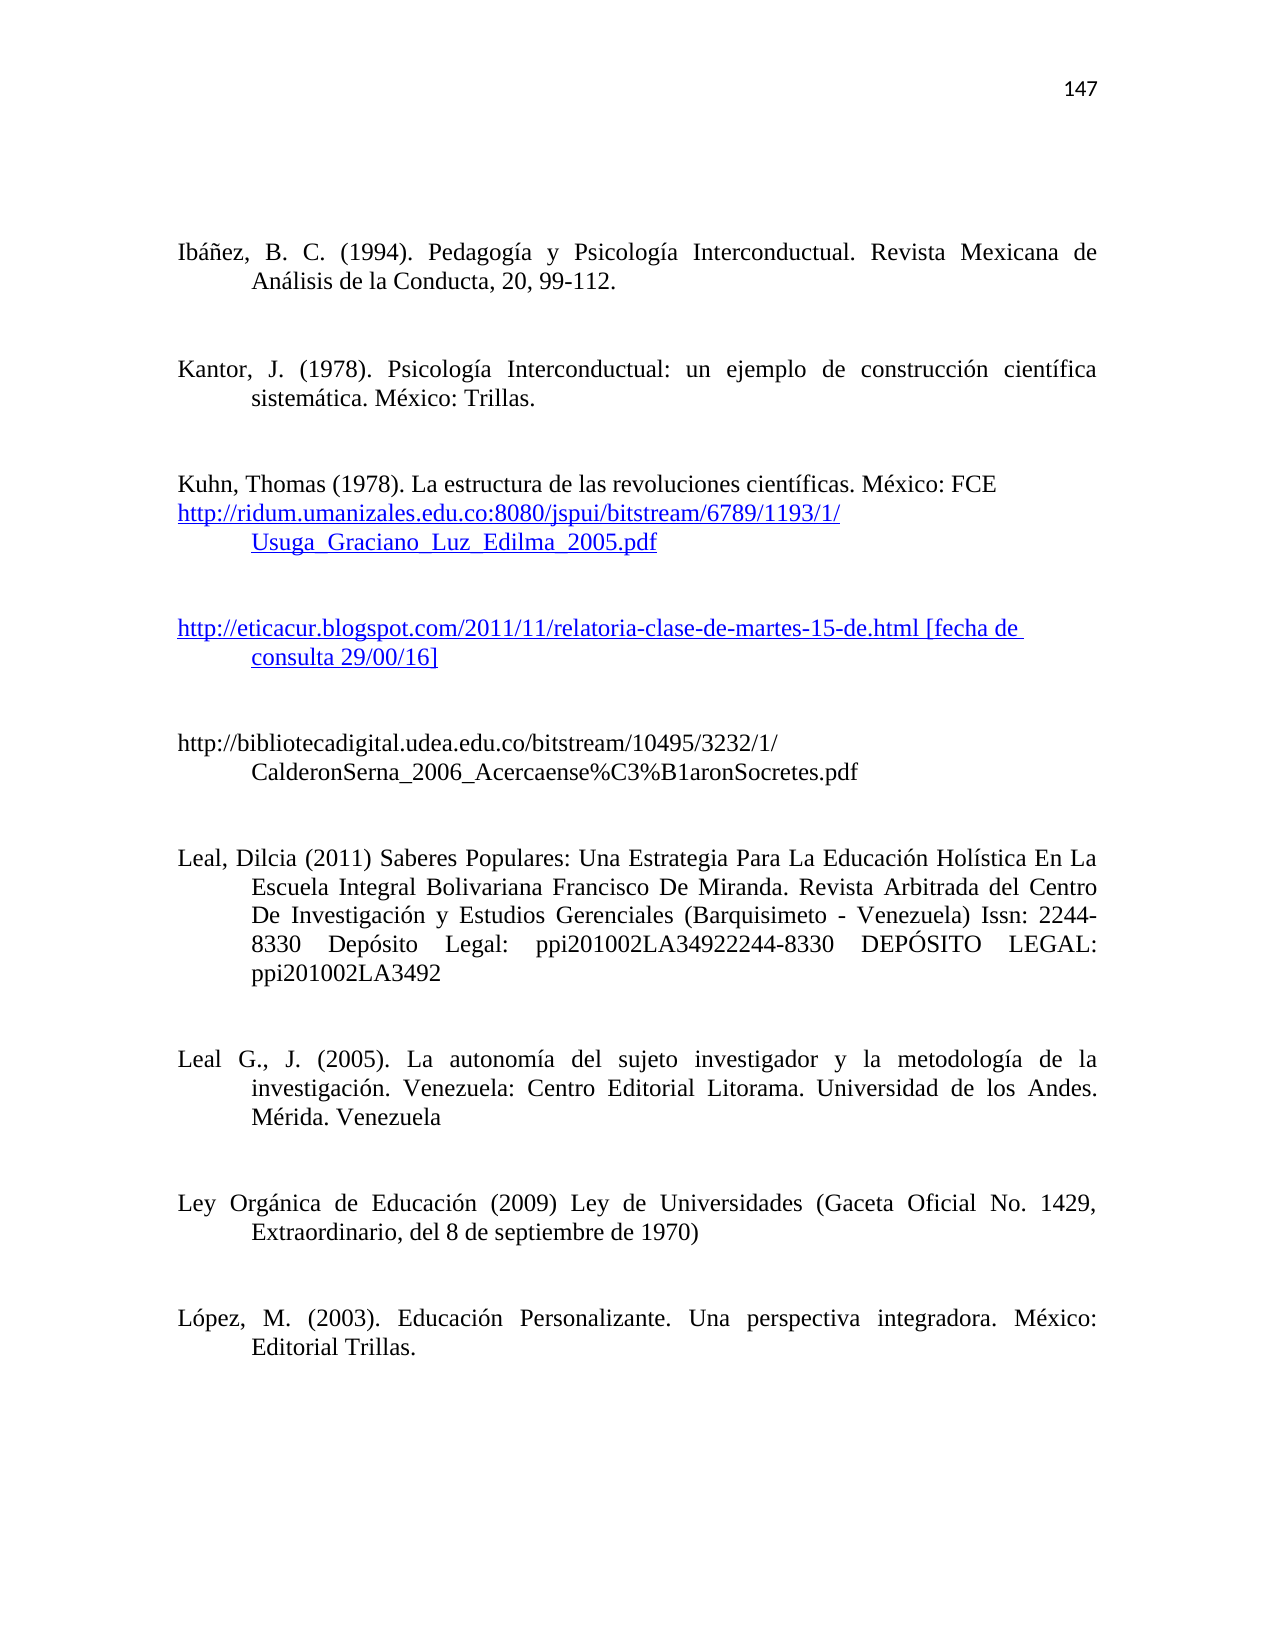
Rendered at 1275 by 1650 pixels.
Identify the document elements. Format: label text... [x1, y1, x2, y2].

text Ley Orgánica de Educación (2009) Ley de Universidades (Gaceta Oficial No. 1429, Extraordinario, del 8 de septiembre de 1970) [177, 1188, 1098, 1246]
text Leal G., J. (2005). La autonomía del sujeto investigador y la metodología de la investigación. Venezuela: Centro Editorial Litorama. Universidad de los Andes. Mérida. Venezuela [177, 1044, 1098, 1131]
text Leal, Dilcia (2011) Saberes Populares: Una Estrategia Para La Educación Holística En La Escuela Integral Bolivariana Francisco De Miranda. Revista Arbitrada del Centro De Investigación y Estudios Gerenciales (Barquisimeto - Venezuela) Issn: 2244-8330 Depósito Legal: ppi201002LA34922244-8330 DEPÓSITO LEGAL: ppi201002LA3492 [177, 843, 1098, 987]
text http://ridum.umanizales.edu.co:8080/jspui/bitstream/6789/1193/1/Usuga_Graciano_Luz_Edilma_2005.pdf [177, 498, 1098, 555]
text López, M. (2003). Educación Personalizante. Una perspectiva integradora. México: Editorial Trillas. [177, 1303, 1098, 1361]
text Ibáñez, B. C. (1994). Pedagogía y Psicología Interconductual. Revista Mexicana de Análisis de la Conducta, 20, 99-112. [177, 237, 1098, 294]
text Kuhn, Thomas (1978). La estructura de las revoluciones científicas. México: FCE [177, 469, 1098, 498]
text http://eticacur.blogspot.com/2011/11/relatoria-clase-de-martes-15-de.html [fecha de consulta 29/00/16] [177, 613, 1098, 670]
text Kantor, J. (1978). Psicología Interconductual: un ejemplo de construcción científica sistemática. México: Trillas. [177, 354, 1098, 412]
text http://bibliotecadigital.udea.edu.co/bitstream/10495/3232/1/CalderonSerna_2006_Acercaense%C3%B1aronSocretes.pdf [177, 728, 1098, 785]
